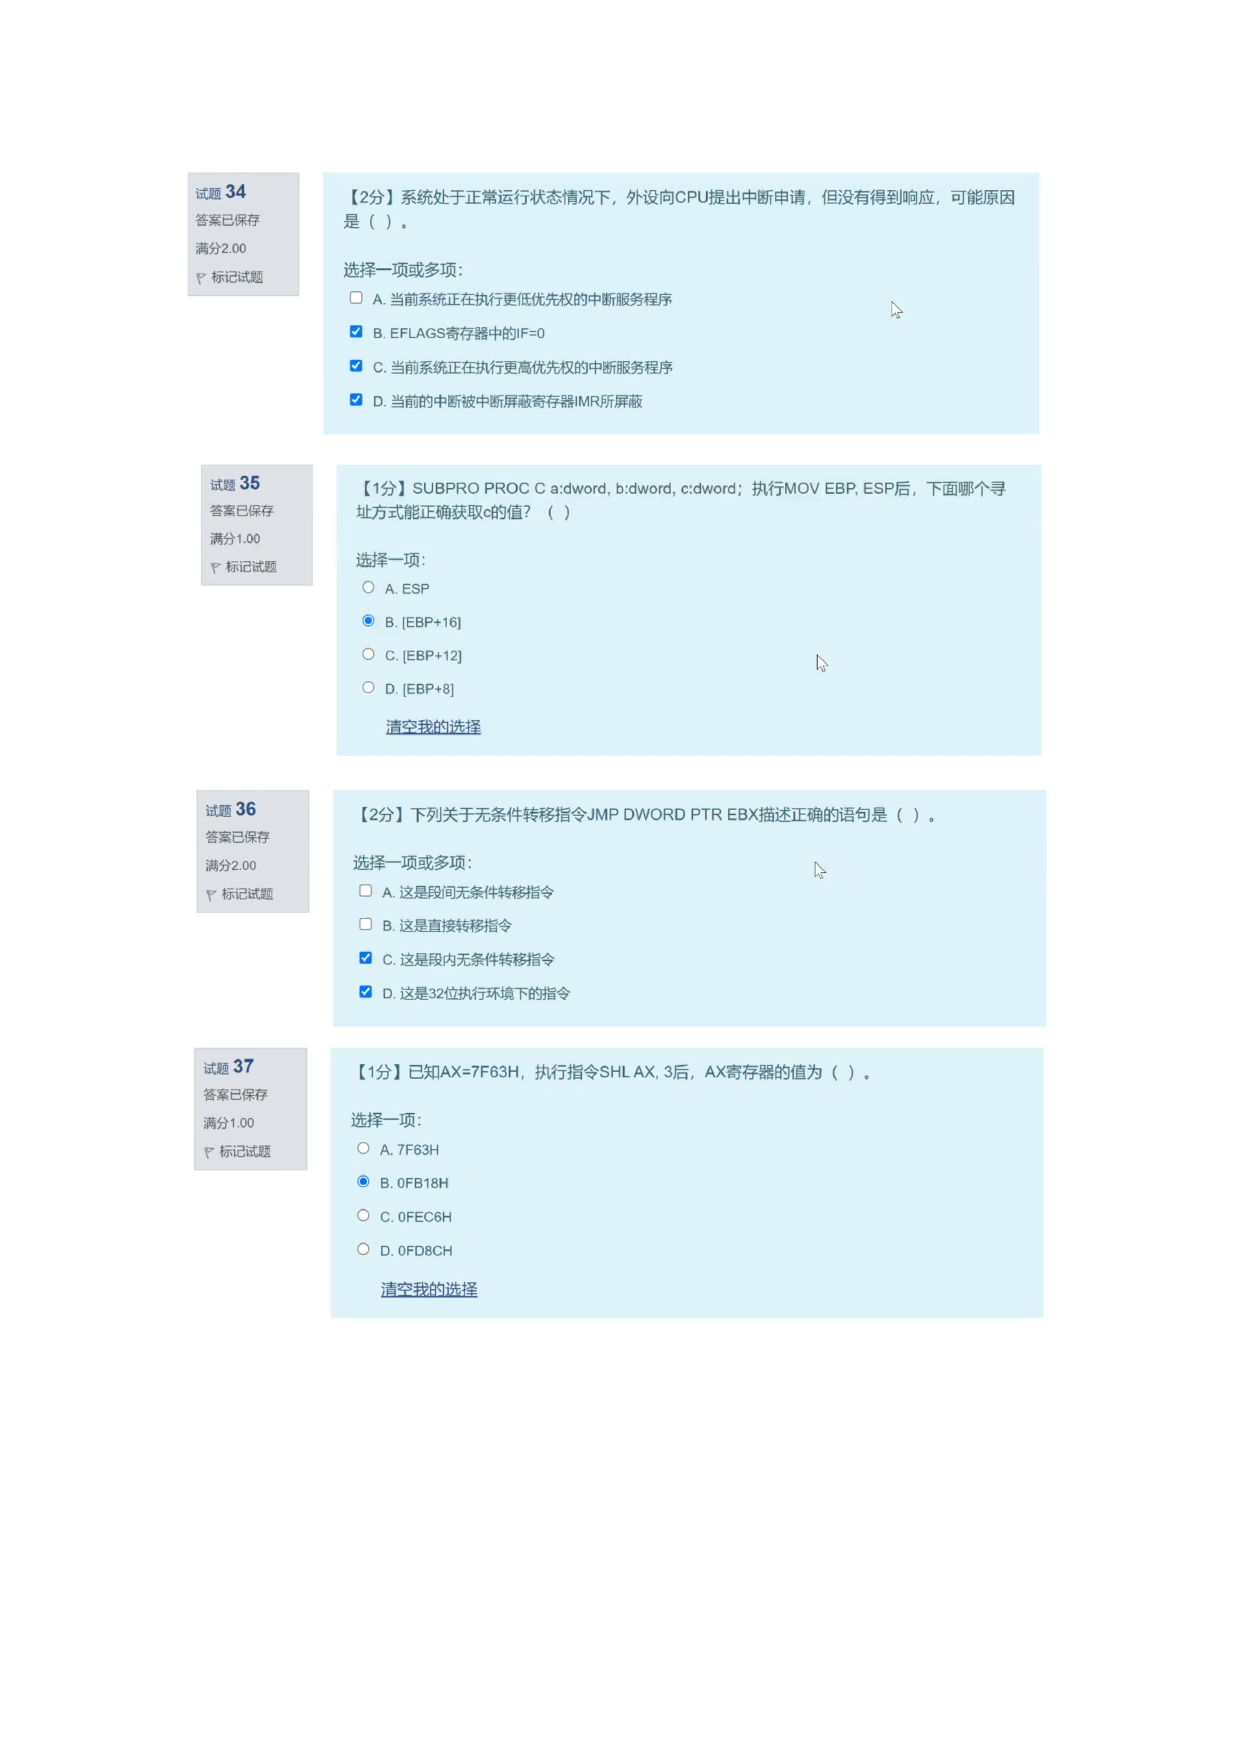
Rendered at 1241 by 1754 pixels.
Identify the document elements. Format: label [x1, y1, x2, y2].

picture [187, 454, 1053, 767]
picture [187, 162, 1053, 442]
picture [187, 1039, 1053, 1332]
picture [187, 779, 1053, 1035]
